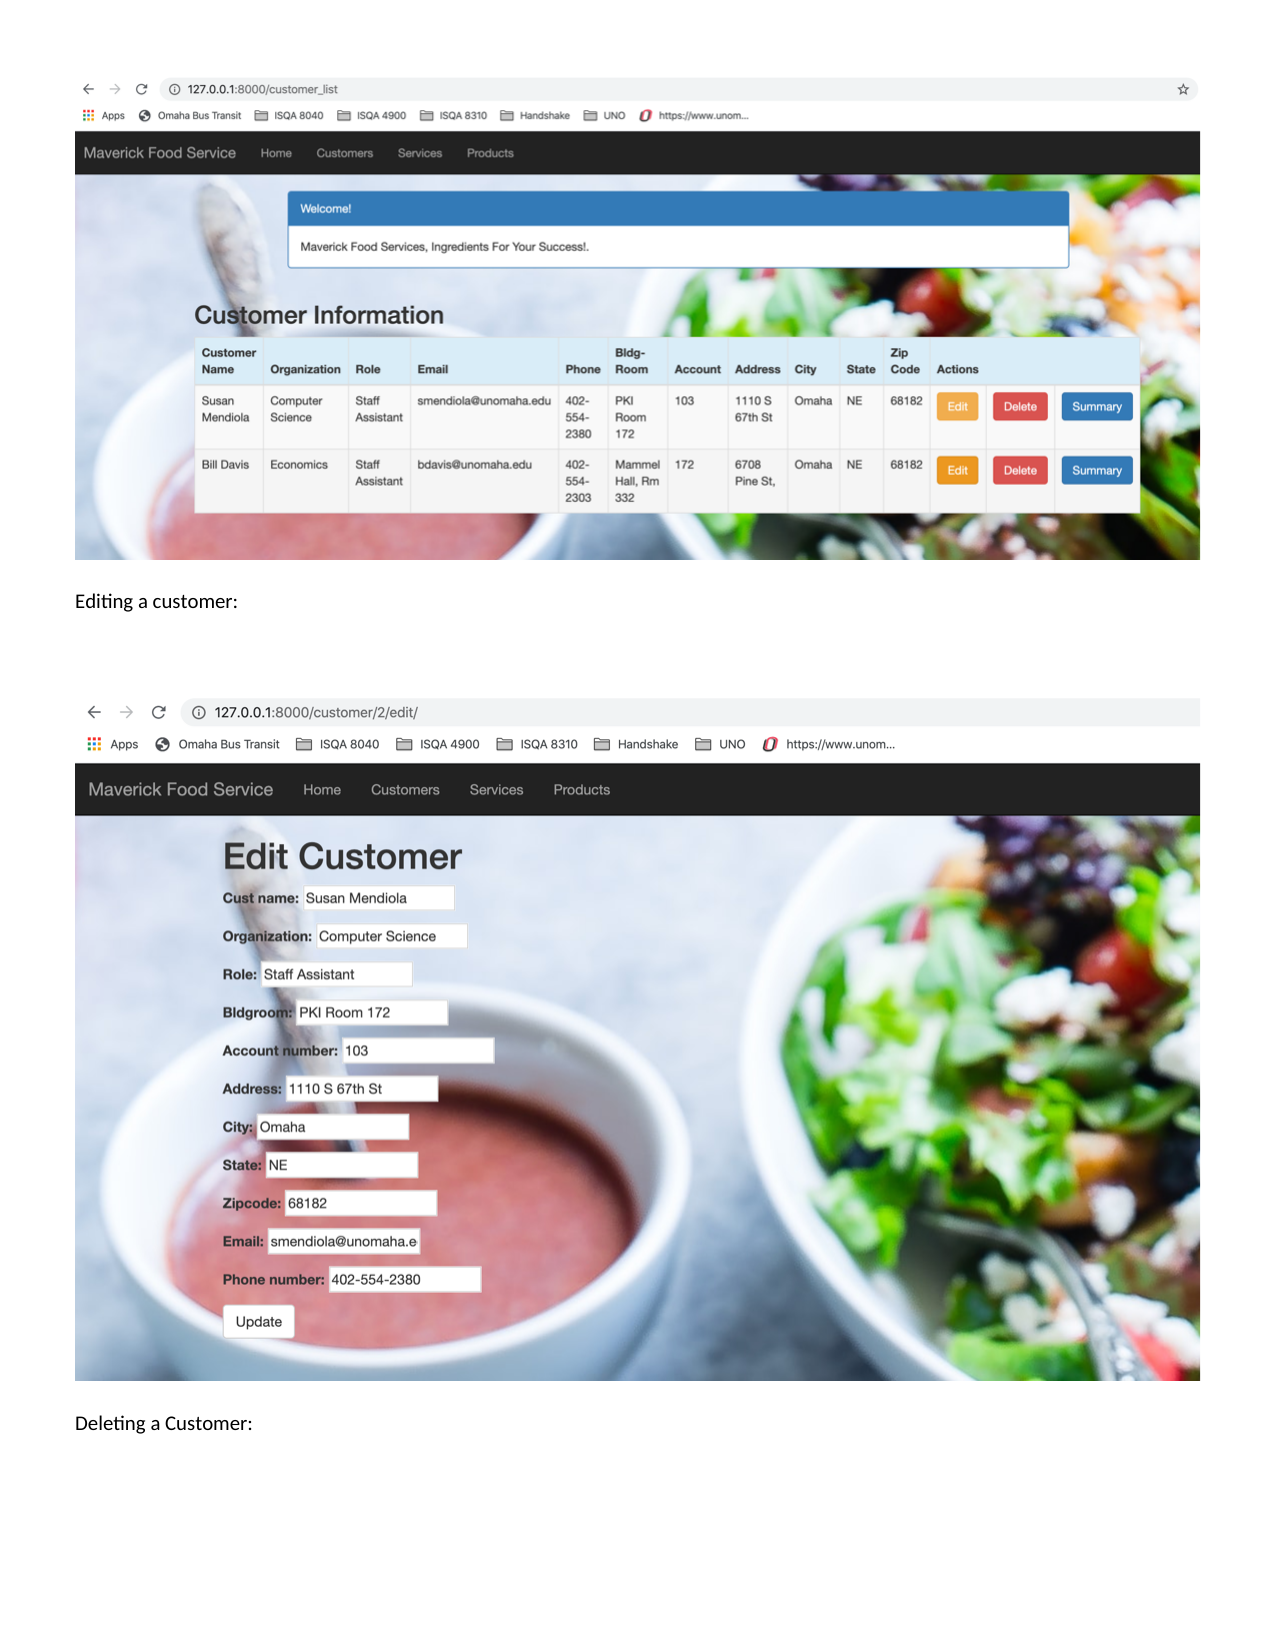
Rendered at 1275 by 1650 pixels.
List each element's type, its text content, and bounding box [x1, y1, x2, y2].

picture [75, 697, 1200, 1381]
picture [75, 75, 1200, 560]
text Deleting a Customer: [75, 1410, 1200, 1435]
text Editing a customer: [75, 588, 1200, 614]
